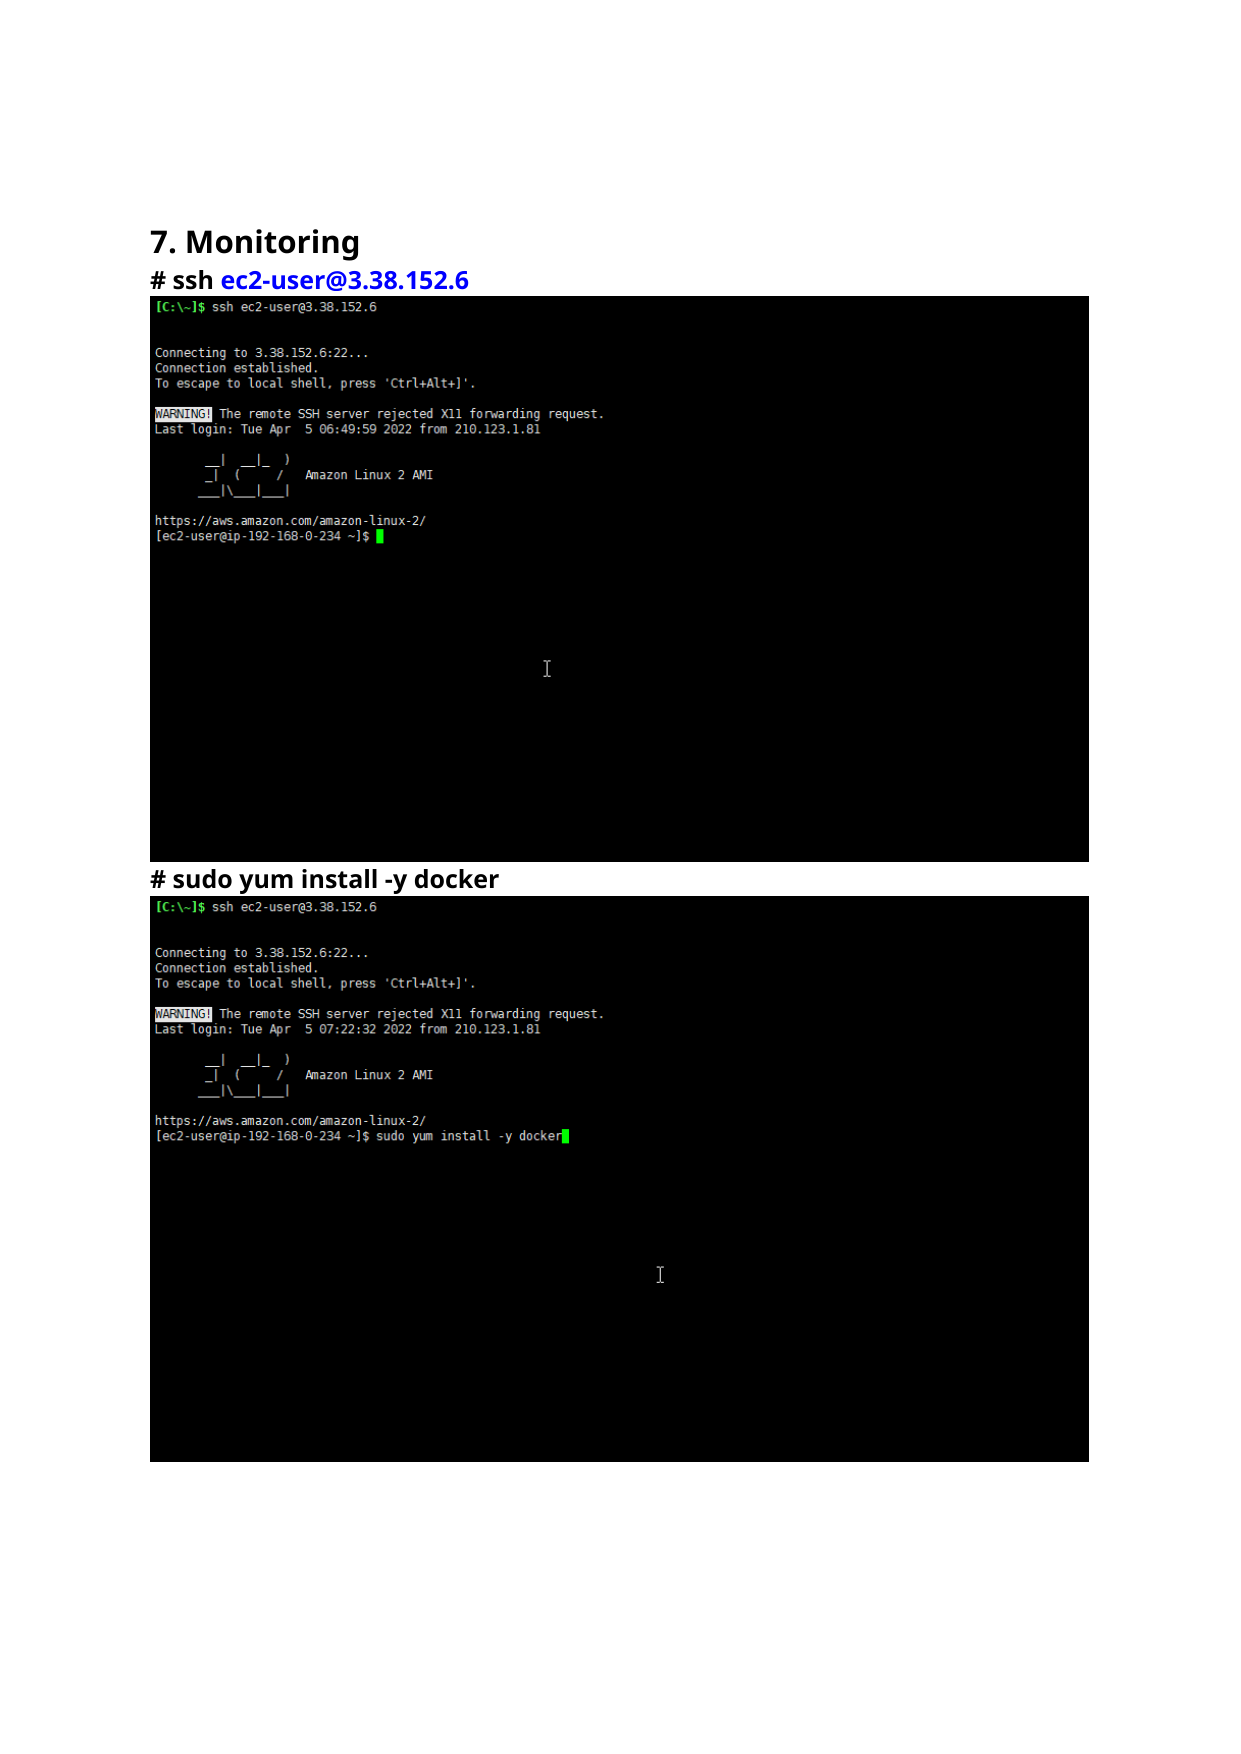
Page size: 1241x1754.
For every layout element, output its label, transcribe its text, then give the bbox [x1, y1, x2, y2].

text 7. Monitoring [150, 220, 1090, 262]
picture [150, 296, 1089, 862]
text # sudo yum install -y docker [150, 862, 1090, 896]
text # ssh ec2-user@3.38.152.6 [150, 262, 1090, 296]
picture [150, 896, 1089, 1462]
